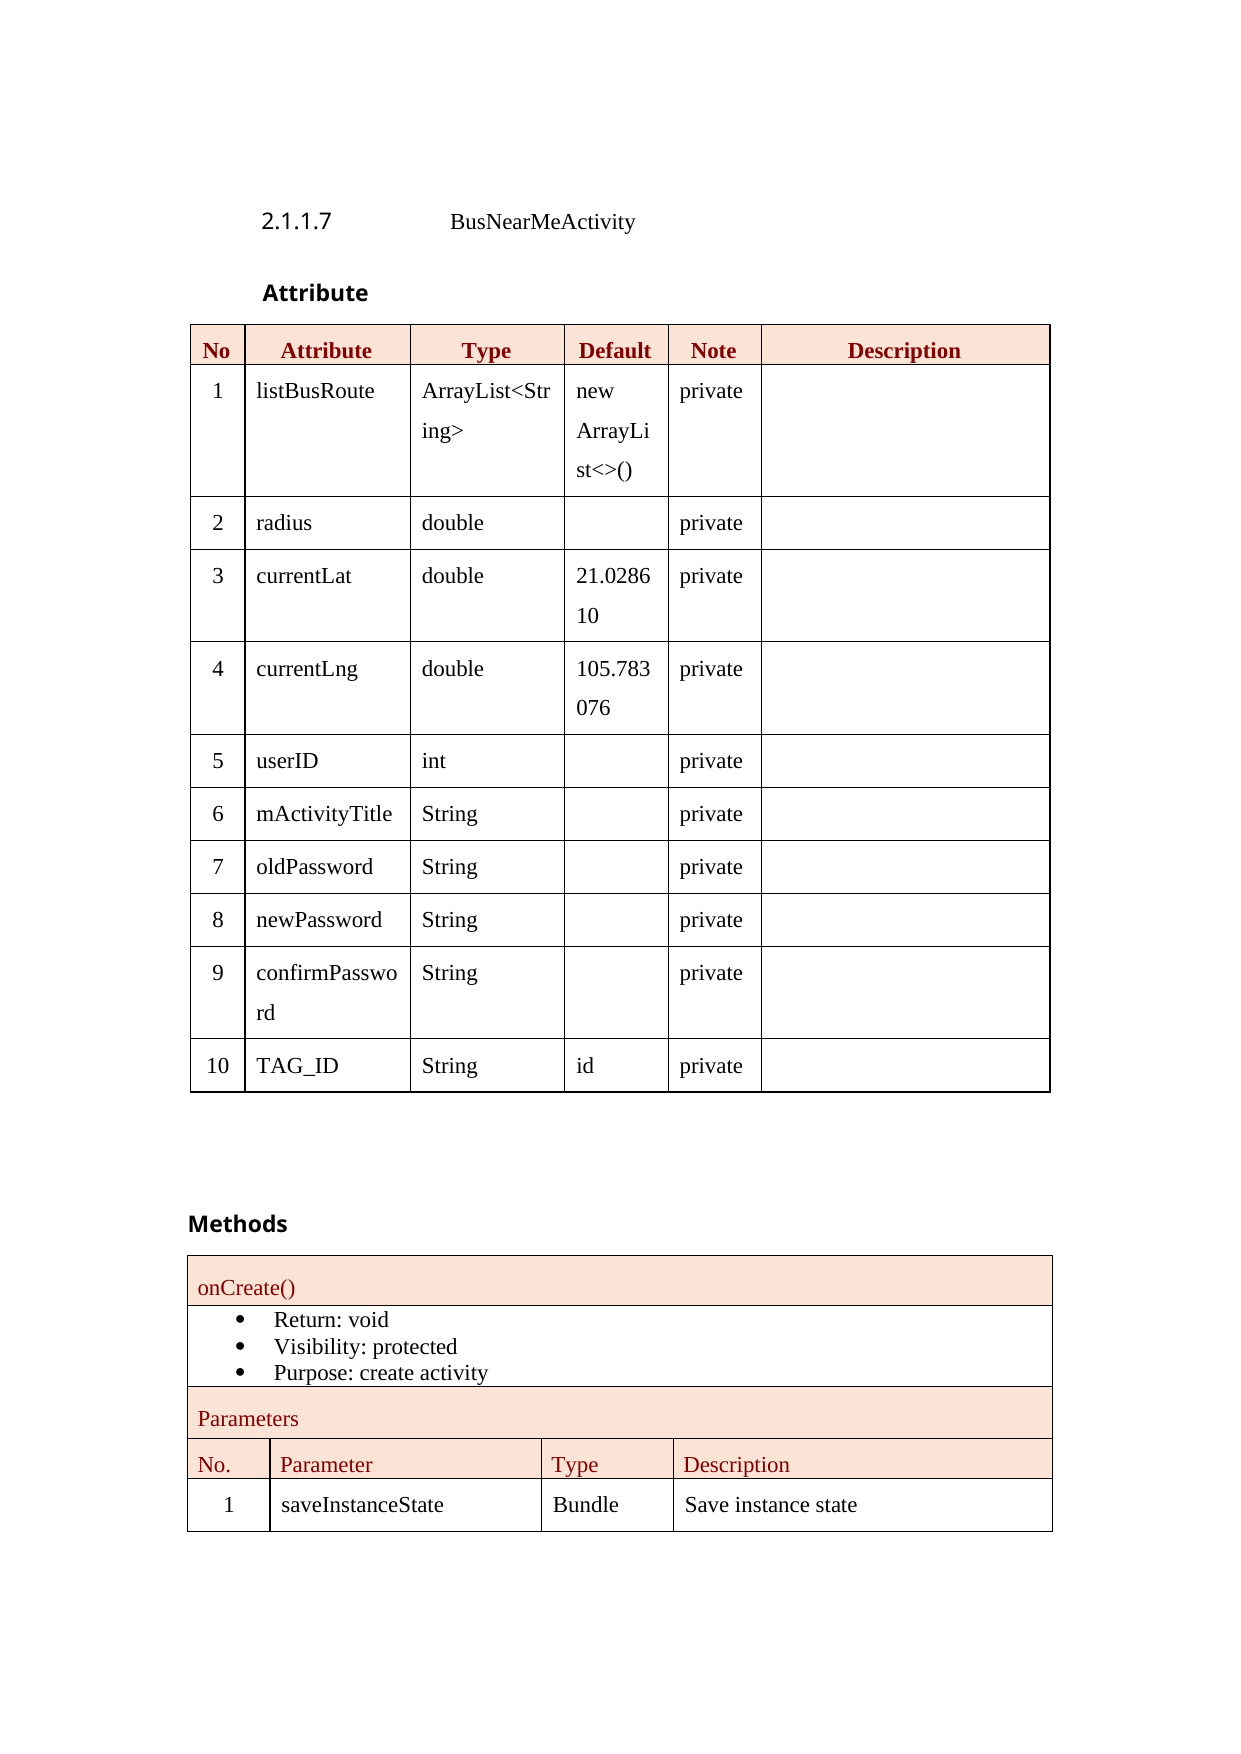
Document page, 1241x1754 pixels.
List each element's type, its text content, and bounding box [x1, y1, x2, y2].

table_cell private [669, 841, 761, 893]
table_cell 8 [191, 894, 244, 946]
table_cell [565, 735, 668, 787]
table_cell [762, 947, 1049, 1038]
table_cell Return: void Visibility: protected Purpose: create activity [188, 1306, 1052, 1386]
table_cell String [411, 841, 564, 893]
table_cell [565, 947, 668, 1038]
table_cell 6 [191, 788, 244, 840]
table_cell String [411, 894, 564, 946]
table_header Description [762, 325, 1049, 364]
table_cell [762, 788, 1049, 840]
table_cell Parameters [188, 1387, 1052, 1438]
table_cell 4 [191, 642, 244, 734]
table_cell String [411, 947, 564, 1038]
table_cell private [669, 365, 761, 496]
table_cell new ArrayList<>() [565, 365, 668, 496]
table_cell radius [246, 497, 410, 549]
table_cell 1 [188, 1479, 269, 1531]
table_cell private [669, 1039, 761, 1091]
table_cell mActivityTitle [246, 788, 410, 840]
table_cell 1 [191, 365, 244, 496]
table_cell Save instance state [674, 1479, 1052, 1531]
table_cell [762, 365, 1049, 496]
table_cell [565, 894, 668, 946]
table_cell private [669, 642, 761, 734]
table_cell listBusRoute [246, 365, 410, 496]
table_header No [191, 325, 244, 364]
table_cell id [565, 1039, 668, 1091]
table_cell 9 [191, 947, 244, 1038]
table_cell int [411, 735, 564, 787]
table_cell 2 [191, 497, 244, 549]
table_cell [565, 497, 668, 549]
table_cell [762, 841, 1049, 893]
table_cell private [669, 550, 761, 641]
table_cell 10 [191, 1039, 244, 1091]
table_header Attribute [246, 325, 410, 364]
table_cell private [669, 735, 761, 787]
table_cell 5 [191, 735, 244, 787]
table_cell userID [246, 735, 410, 787]
table_cell [565, 841, 668, 893]
table_header Note [669, 325, 761, 364]
table_cell [762, 735, 1049, 787]
table_cell currentLng [246, 642, 410, 734]
table_cell No. [188, 1439, 269, 1478]
table_cell saveInstanceState [271, 1479, 541, 1531]
table_header Default [565, 325, 668, 364]
table_cell private [669, 497, 761, 549]
table_cell 105.783076 [565, 642, 668, 734]
table_cell double [411, 642, 564, 734]
table_cell 7 [191, 841, 244, 893]
subtitle Attribute [262, 277, 1053, 308]
table_cell 3 [191, 550, 244, 641]
table_cell Parameter [271, 1439, 541, 1478]
table_cell private [669, 894, 761, 946]
table_cell [762, 497, 1049, 549]
table_cell private [669, 788, 761, 840]
subtitle 2.1.1.7 BusNearMeActivity [261, 205, 1053, 236]
subtitle Methods [187, 1208, 1053, 1239]
table_cell Type [542, 1439, 673, 1478]
table_cell private [669, 947, 761, 1038]
table_cell [565, 788, 668, 840]
table_cell currentLat [246, 550, 410, 641]
table_cell Description [674, 1439, 1052, 1478]
table_cell [762, 642, 1049, 734]
table_cell oldPassword [246, 841, 410, 893]
table_cell String [411, 1039, 564, 1091]
table_cell ArrayList<String> [411, 365, 564, 496]
table_cell [762, 894, 1049, 946]
table_cell String [411, 788, 564, 840]
table_cell [762, 1039, 1049, 1091]
table_cell confirmPassword [246, 947, 410, 1038]
table_cell TAG_ID [246, 1039, 410, 1091]
table_cell newPassword [246, 894, 410, 946]
table_cell Bundle [542, 1479, 673, 1531]
table_cell [762, 550, 1049, 641]
table_cell double [411, 550, 564, 641]
table_header onCreate() [188, 1256, 1052, 1305]
table_cell double [411, 497, 564, 549]
table_header Type [411, 325, 564, 364]
table_cell 21.028610 [565, 550, 668, 641]
